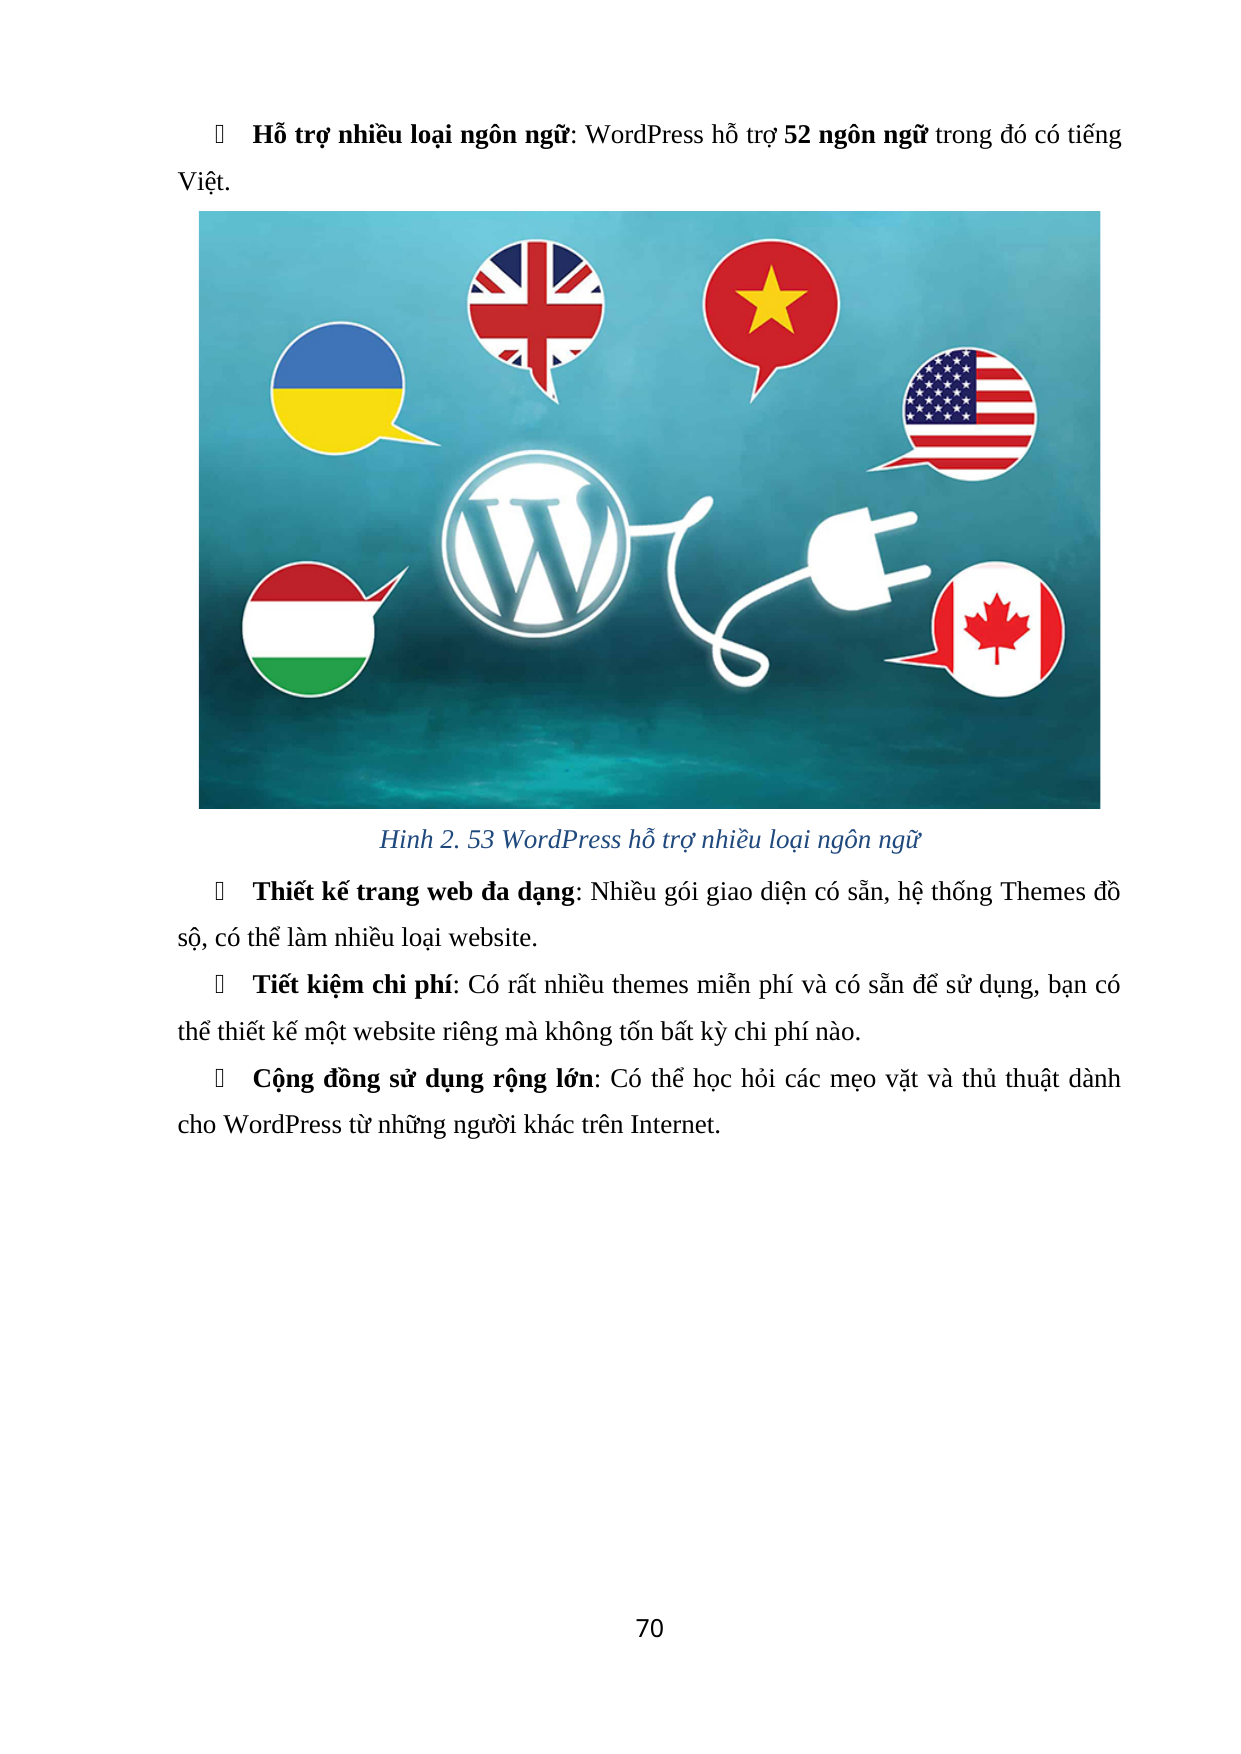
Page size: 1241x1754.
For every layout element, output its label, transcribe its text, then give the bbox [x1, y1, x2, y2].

list Hỗ trợ nhiều loại ngôn ngữ: WordPress hỗ trợ 52 ngôn ngữ trong đó có tiếng Việt. [177, 118, 1122, 196]
list Thiết kế trang web đa dạng: Nhiều gói giao diện có sẵn, hệ thống Themes đồ sộ, có thể làm nhiều loại website. [177, 875, 1122, 953]
list Cộng đồng sử dụng rộng lớn: Có thể học hỏi các mẹo vặt và thủ thuật dành cho WordPress từ những người khác trên Internet. [177, 1062, 1122, 1139]
text Hinh 2. 53 WordPress hỗ trợ nhiều loại ngôn ngữ [177, 823, 1122, 854]
picture [198, 211, 1101, 809]
list Tiết kiệm chi phí: Có rất nhiều themes miễn phí và có sẵn để sử dụng, bạn có thể thiết kế một website riêng mà không tốn bất kỳ chi phí nào. [177, 968, 1122, 1046]
